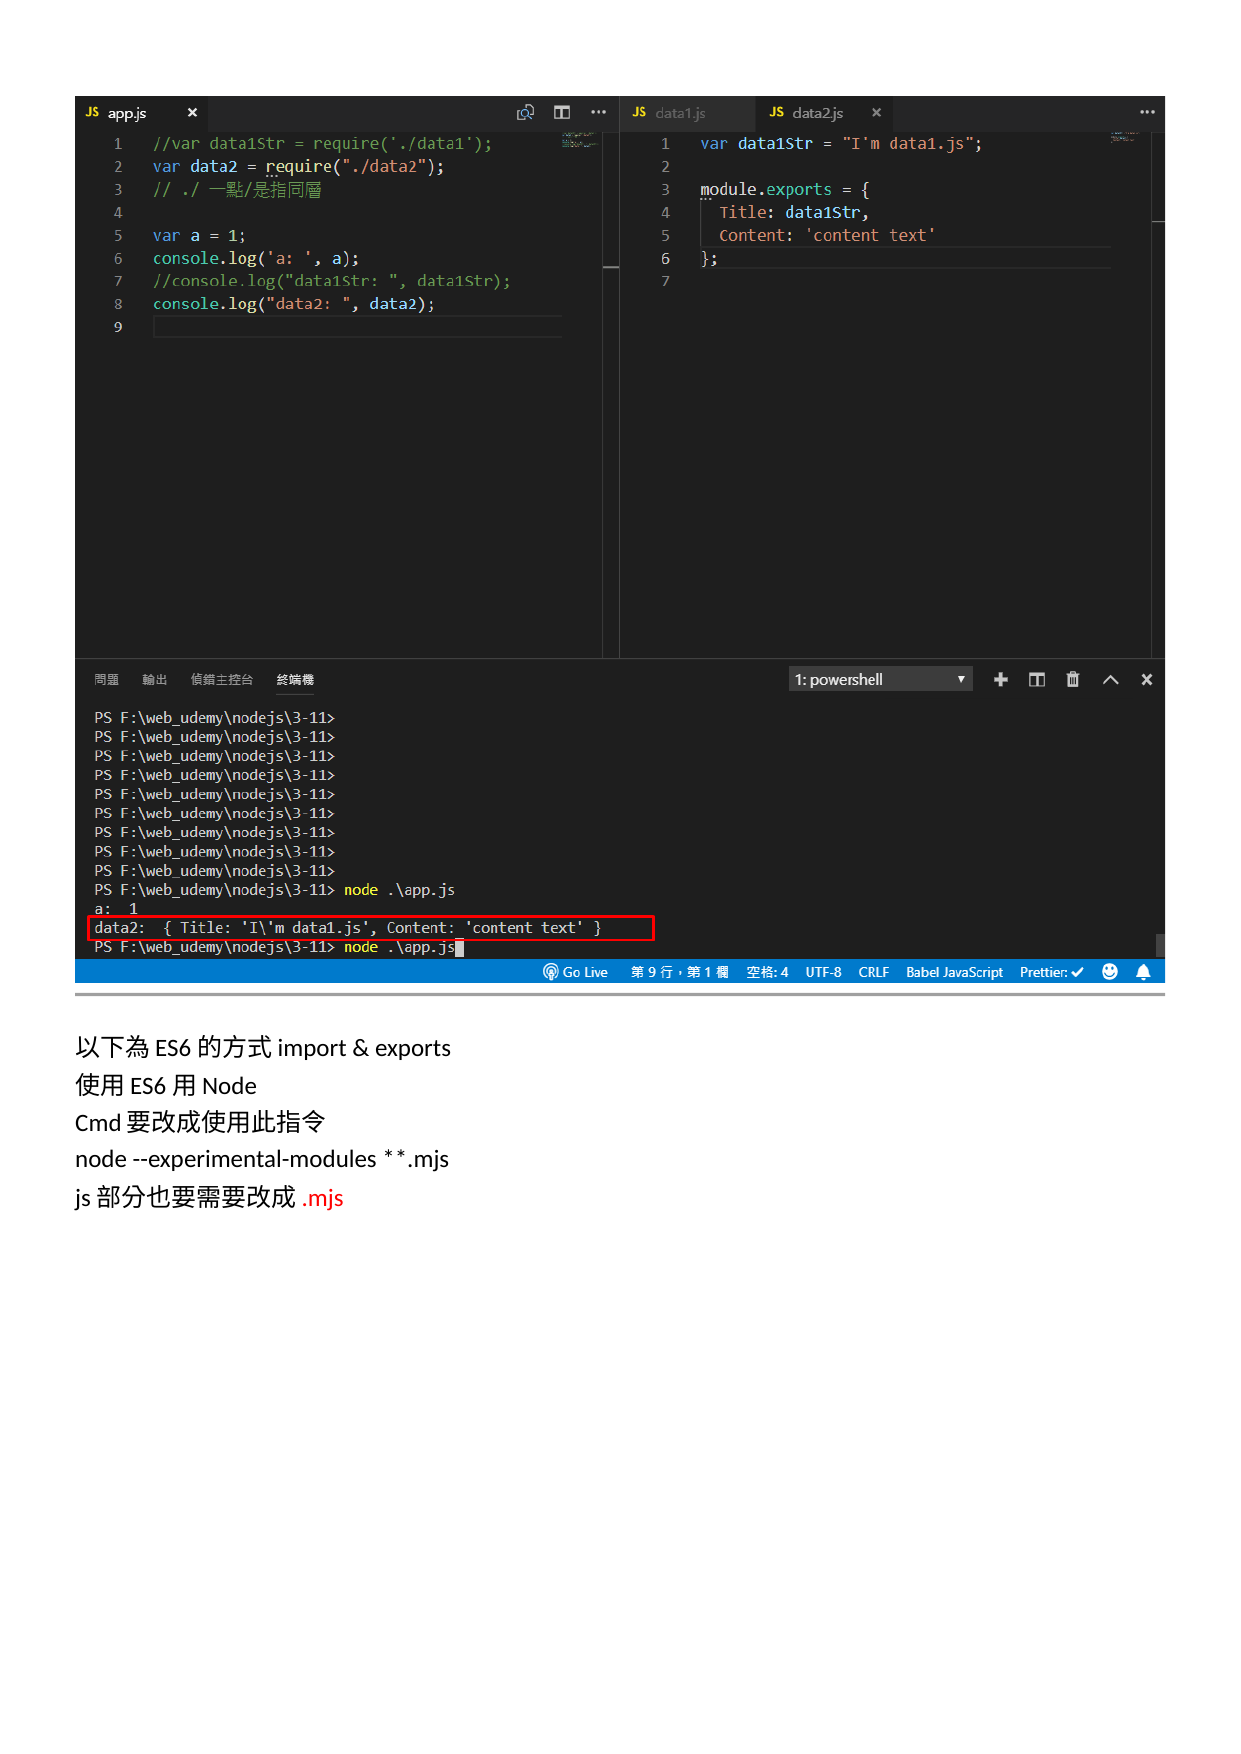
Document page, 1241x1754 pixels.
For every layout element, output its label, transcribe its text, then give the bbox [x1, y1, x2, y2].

picture [75, 96, 1166, 983]
text js部分也要需要改成 .mjs [75, 1177, 1165, 1214]
text Cmd要改成使用此指令 [75, 1102, 1165, 1139]
text 使用ES6 用Node [75, 1064, 1165, 1102]
text node --experimental-modules **.mjs [75, 1139, 1165, 1177]
text 以下為ES6 的方式 import & exports [75, 1027, 1165, 1064]
